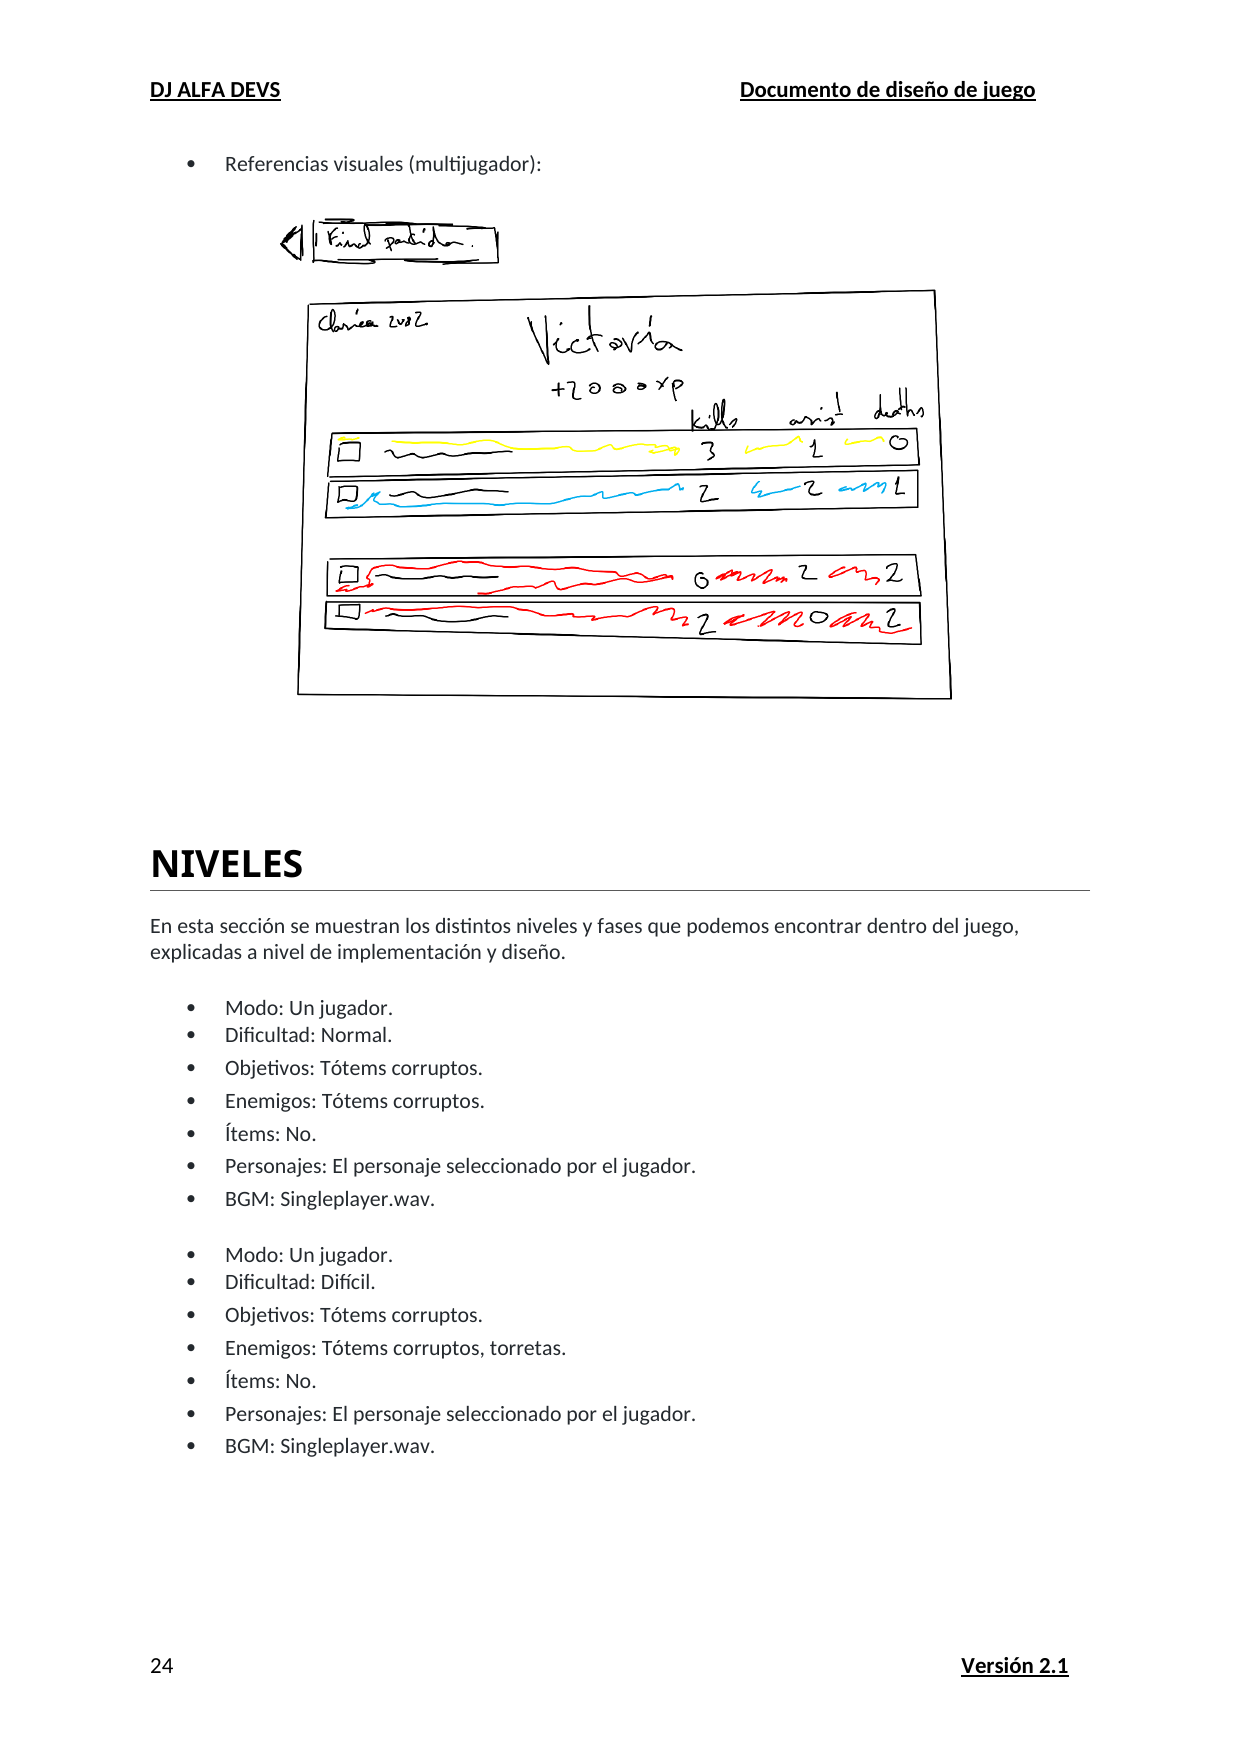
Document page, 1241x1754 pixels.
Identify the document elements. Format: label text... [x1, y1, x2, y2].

list BGM: Singleplayer.wav. [187, 1433, 1090, 1459]
list Dificultad: Difícil. [187, 1268, 1090, 1295]
list Referencias visuales (multijugador): [187, 150, 1090, 177]
list Modo: Un jugador. [187, 994, 1090, 1021]
subtitle NIVELES [150, 837, 1090, 890]
list Ítems: No. [187, 1367, 1090, 1393]
list BGM: Singleplayer.wav. [187, 1186, 1090, 1212]
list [187, 1400, 1090, 1426]
picture [238, 204, 1002, 744]
list Ítems: No. [187, 1120, 1090, 1146]
list Enemigos: Tótems corruptos. [187, 1087, 1090, 1113]
list Dificultad: Normal. [187, 1021, 1090, 1048]
list Enemigos: Tótems corruptos, torretas. [187, 1334, 1090, 1361]
list Modo: Un jugador. [187, 1241, 1090, 1268]
text En esta sección se muestran los distintos niveles y fases que podemos encontrar dentro del juego, explicadas a nivel de implementación y diseño. [150, 912, 1090, 965]
list Objetivos: Tótems corruptos. [187, 1054, 1090, 1081]
list Personajes: El personaje seleccionado por el jugador. [187, 1153, 1090, 1179]
list Objetivos: Tótems corruptos. [187, 1301, 1090, 1328]
